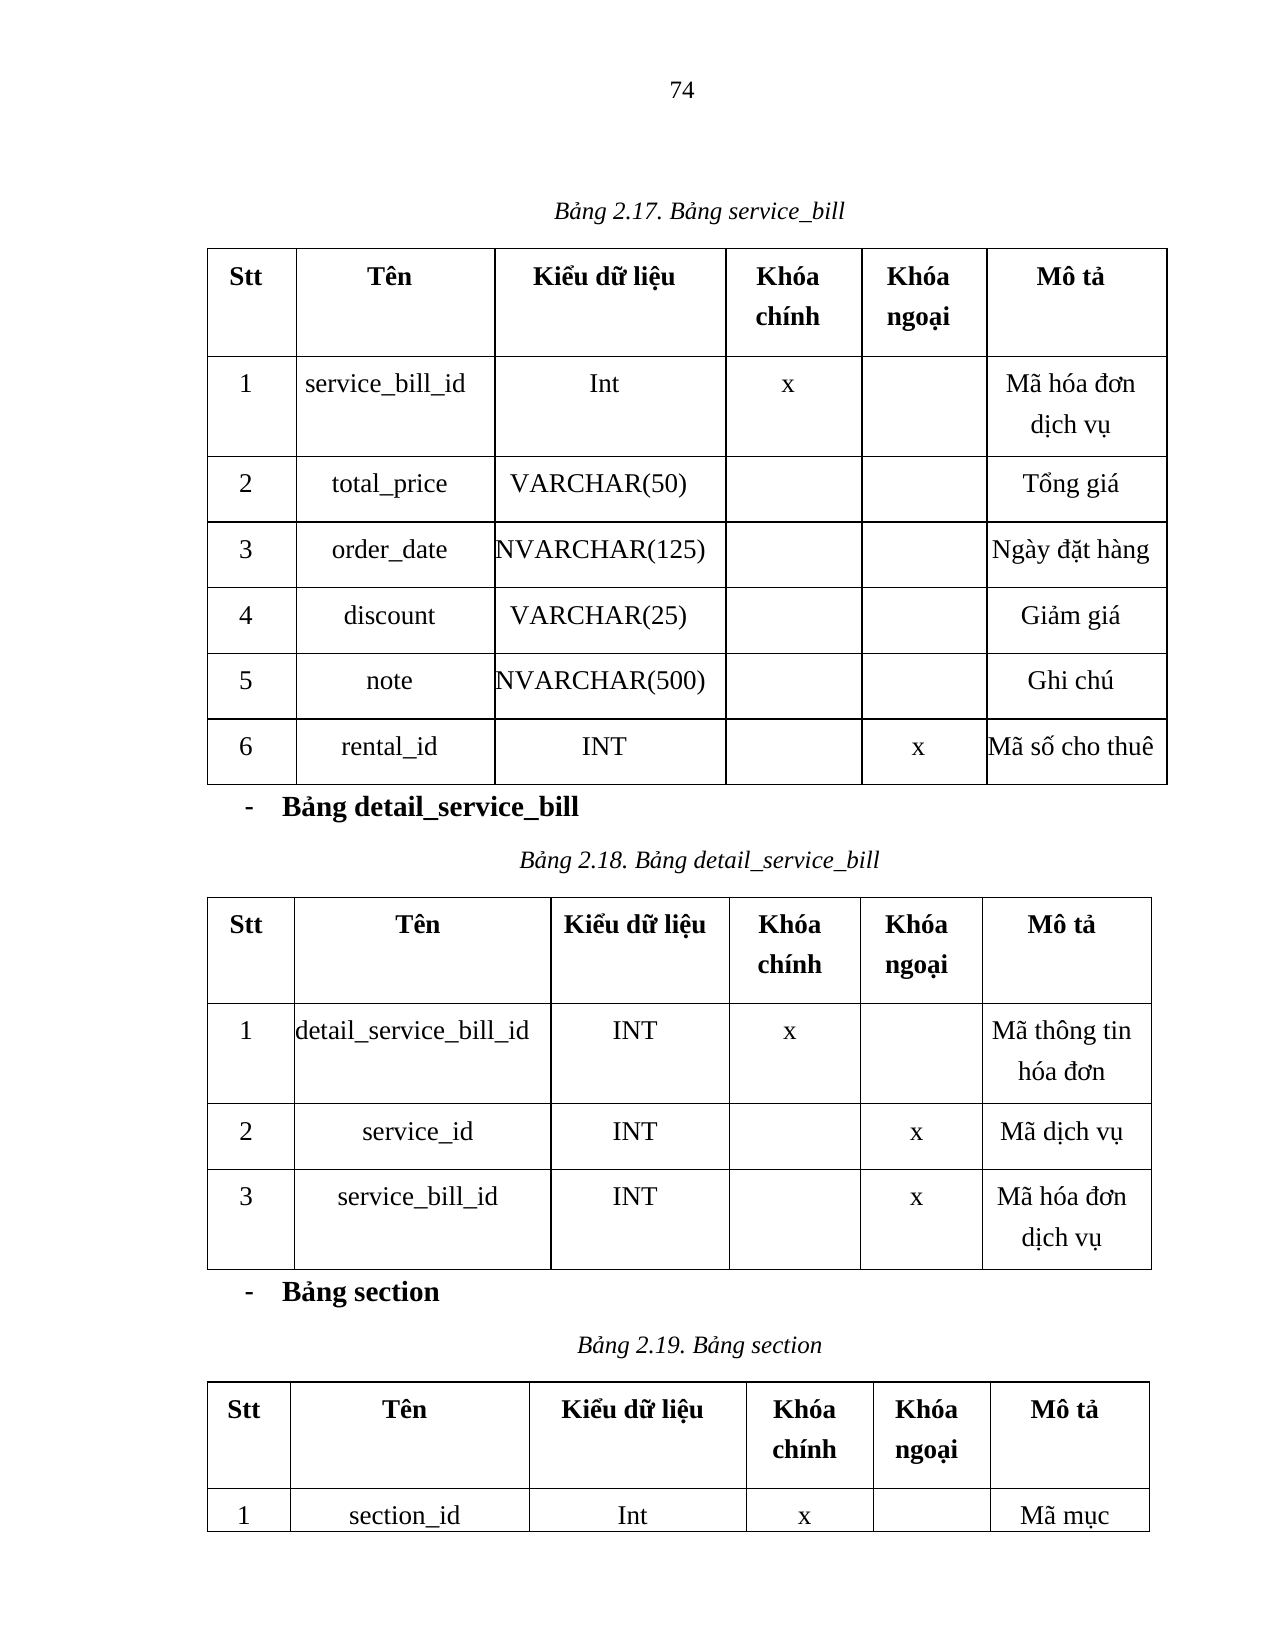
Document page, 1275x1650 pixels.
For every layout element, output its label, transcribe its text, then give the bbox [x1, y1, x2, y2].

table_cell 1 [208, 1004, 294, 1103]
table_cell 3 [208, 523, 296, 587]
table_cell x [747, 1489, 873, 1531]
table_header Tên [297, 249, 494, 356]
table_cell service_bill_id [297, 357, 494, 456]
table_cell service_bill_id [295, 1170, 550, 1269]
table_cell note [297, 654, 494, 718]
table_cell NVARCHAR(125) [496, 523, 725, 587]
table_cell x [861, 1104, 982, 1168]
table_cell INT [552, 1104, 729, 1168]
table_cell [861, 1004, 982, 1103]
table_header Tên [295, 898, 550, 1003]
table_header Khóa chính [730, 898, 860, 1003]
table_cell Mã số cho thuê [988, 720, 1166, 784]
table_cell [874, 1489, 990, 1531]
table_cell [727, 720, 861, 784]
table_header Stt [208, 898, 294, 1003]
table_cell 1 [208, 1489, 290, 1531]
table_cell [727, 654, 861, 718]
table_cell Ngày đặt hàng [988, 523, 1166, 587]
list Bảng detail_service_bill [244, 785, 1157, 825]
table_cell Tổng giá [988, 457, 1166, 521]
list Bảng service_bill [244, 196, 1157, 225]
table_header Mô tả [988, 249, 1166, 356]
table_cell rental_id [297, 720, 494, 784]
list Bảng section [244, 1330, 1157, 1358]
table_cell Mã thông tin hóa đơn [983, 1004, 1151, 1103]
table_cell INT [552, 1170, 729, 1269]
table_header Khóa chính [747, 1383, 873, 1487]
table_header Khóa chính [727, 249, 861, 356]
table_header Mô tả [991, 1383, 1149, 1487]
list Bảng section [244, 1270, 1157, 1309]
table_cell Int [496, 357, 725, 456]
table_cell [730, 1104, 860, 1168]
table_cell VARCHAR(25) [496, 588, 725, 653]
table_header Mô tả [983, 898, 1151, 1003]
table_cell x [730, 1004, 860, 1103]
table_cell Int [530, 1489, 746, 1531]
table_header Stt [208, 249, 296, 356]
table_cell VARCHAR(50) [496, 457, 725, 521]
table_cell 2 [208, 1104, 294, 1168]
table_cell Mã hóa đơn dịch vụ [988, 357, 1166, 456]
table_cell x [863, 720, 986, 784]
table_cell [863, 457, 986, 521]
table_cell service_id [295, 1104, 550, 1168]
table_cell section_id [291, 1489, 529, 1531]
table_cell x [727, 357, 861, 456]
table_header Kiểu dữ liệu [530, 1383, 746, 1487]
table_header Tên [291, 1383, 529, 1487]
table_cell Giảm giá [988, 588, 1166, 653]
table_cell INT [496, 720, 725, 784]
table_cell [730, 1170, 860, 1269]
table_cell NVARCHAR(500) [496, 654, 725, 718]
table_cell Ghi chú [988, 654, 1166, 718]
table_cell [727, 523, 861, 587]
table_cell 4 [208, 588, 296, 653]
table_header Khóa ngoại [863, 249, 986, 356]
table_cell 3 [208, 1170, 294, 1269]
table_cell order_date [297, 523, 494, 587]
table_header Kiểu dữ liệu [552, 898, 729, 1003]
table_cell [863, 523, 986, 587]
table_cell Mã hóa đơn dịch vụ [983, 1170, 1151, 1269]
table_cell 1 [208, 357, 296, 456]
table_cell 2 [208, 457, 296, 521]
table_cell Mã dịch vụ [983, 1104, 1151, 1168]
table_header Khóa ngoại [874, 1383, 990, 1487]
table_header Khóa ngoại [861, 898, 982, 1003]
table_cell 5 [208, 654, 296, 718]
list Bảng detail_service_bill [244, 845, 1157, 874]
table_cell [863, 357, 986, 456]
table_cell discount [297, 588, 494, 653]
table_header Kiểu dữ liệu [496, 249, 725, 356]
table_cell 6 [208, 720, 296, 784]
table_cell total_price [297, 457, 494, 521]
table_cell [727, 588, 861, 653]
table_cell detail_service_bill_id [295, 1004, 550, 1103]
table_cell [727, 457, 861, 521]
table_header Stt [208, 1383, 290, 1487]
table_cell Mã mục [991, 1489, 1149, 1531]
table_cell x [861, 1170, 982, 1269]
table_cell INT [552, 1004, 729, 1103]
table_cell [863, 654, 986, 718]
table_cell [863, 588, 986, 653]
